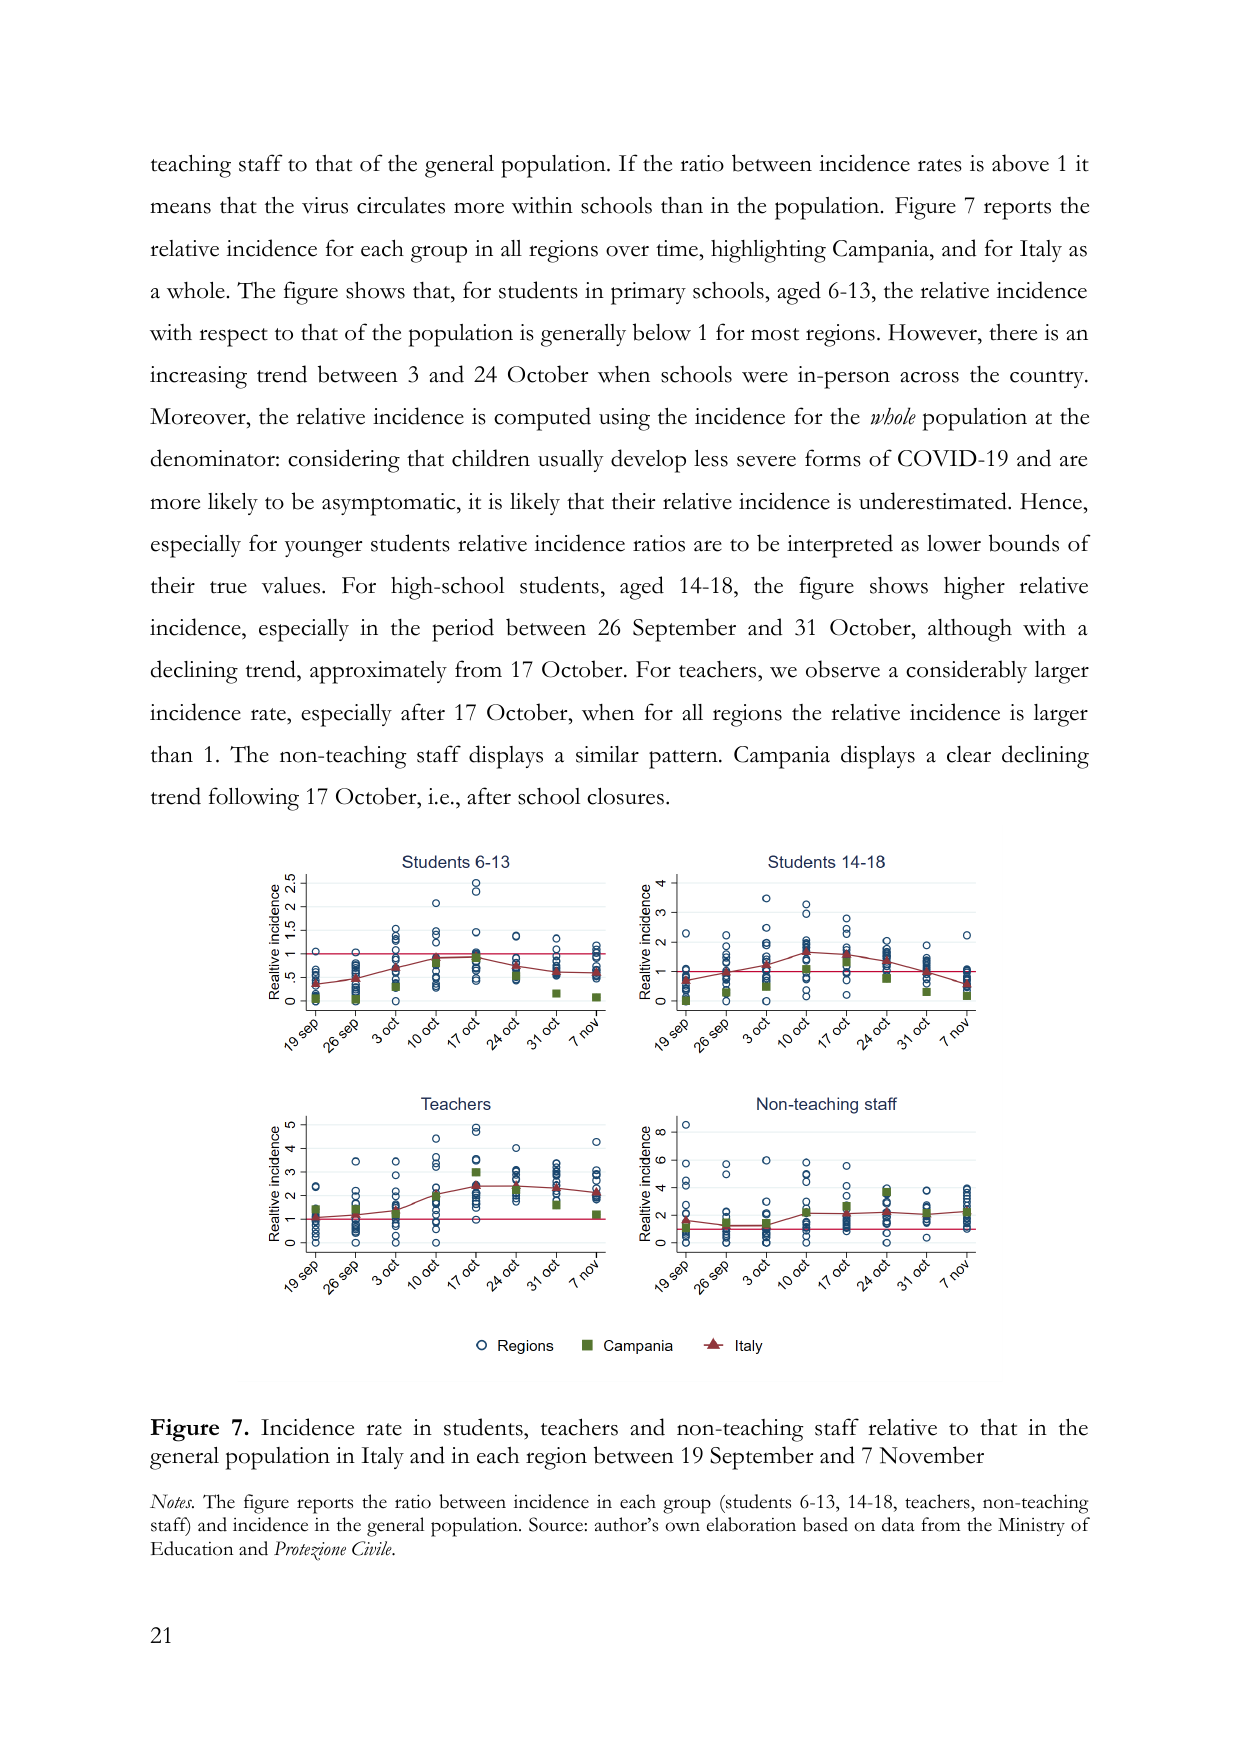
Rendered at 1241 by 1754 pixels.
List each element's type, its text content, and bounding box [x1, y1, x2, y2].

picture [237, 825, 1003, 1382]
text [150, 150, 1090, 811]
text Notes. The figure reports the ratio between incidence in each group (students 6-13, 14-18, teachers, non-teaching staff) and incidence in the general population. Source: author’s own elaboration based on data from the Ministry of Education and Protezione Civile. [150, 1491, 1090, 1561]
text Figure 7. Incidence rate in students, teachers and non-teaching staff relative to that in the general population in Italy and in each region between 19 September and 7 November [150, 1413, 1090, 1470]
